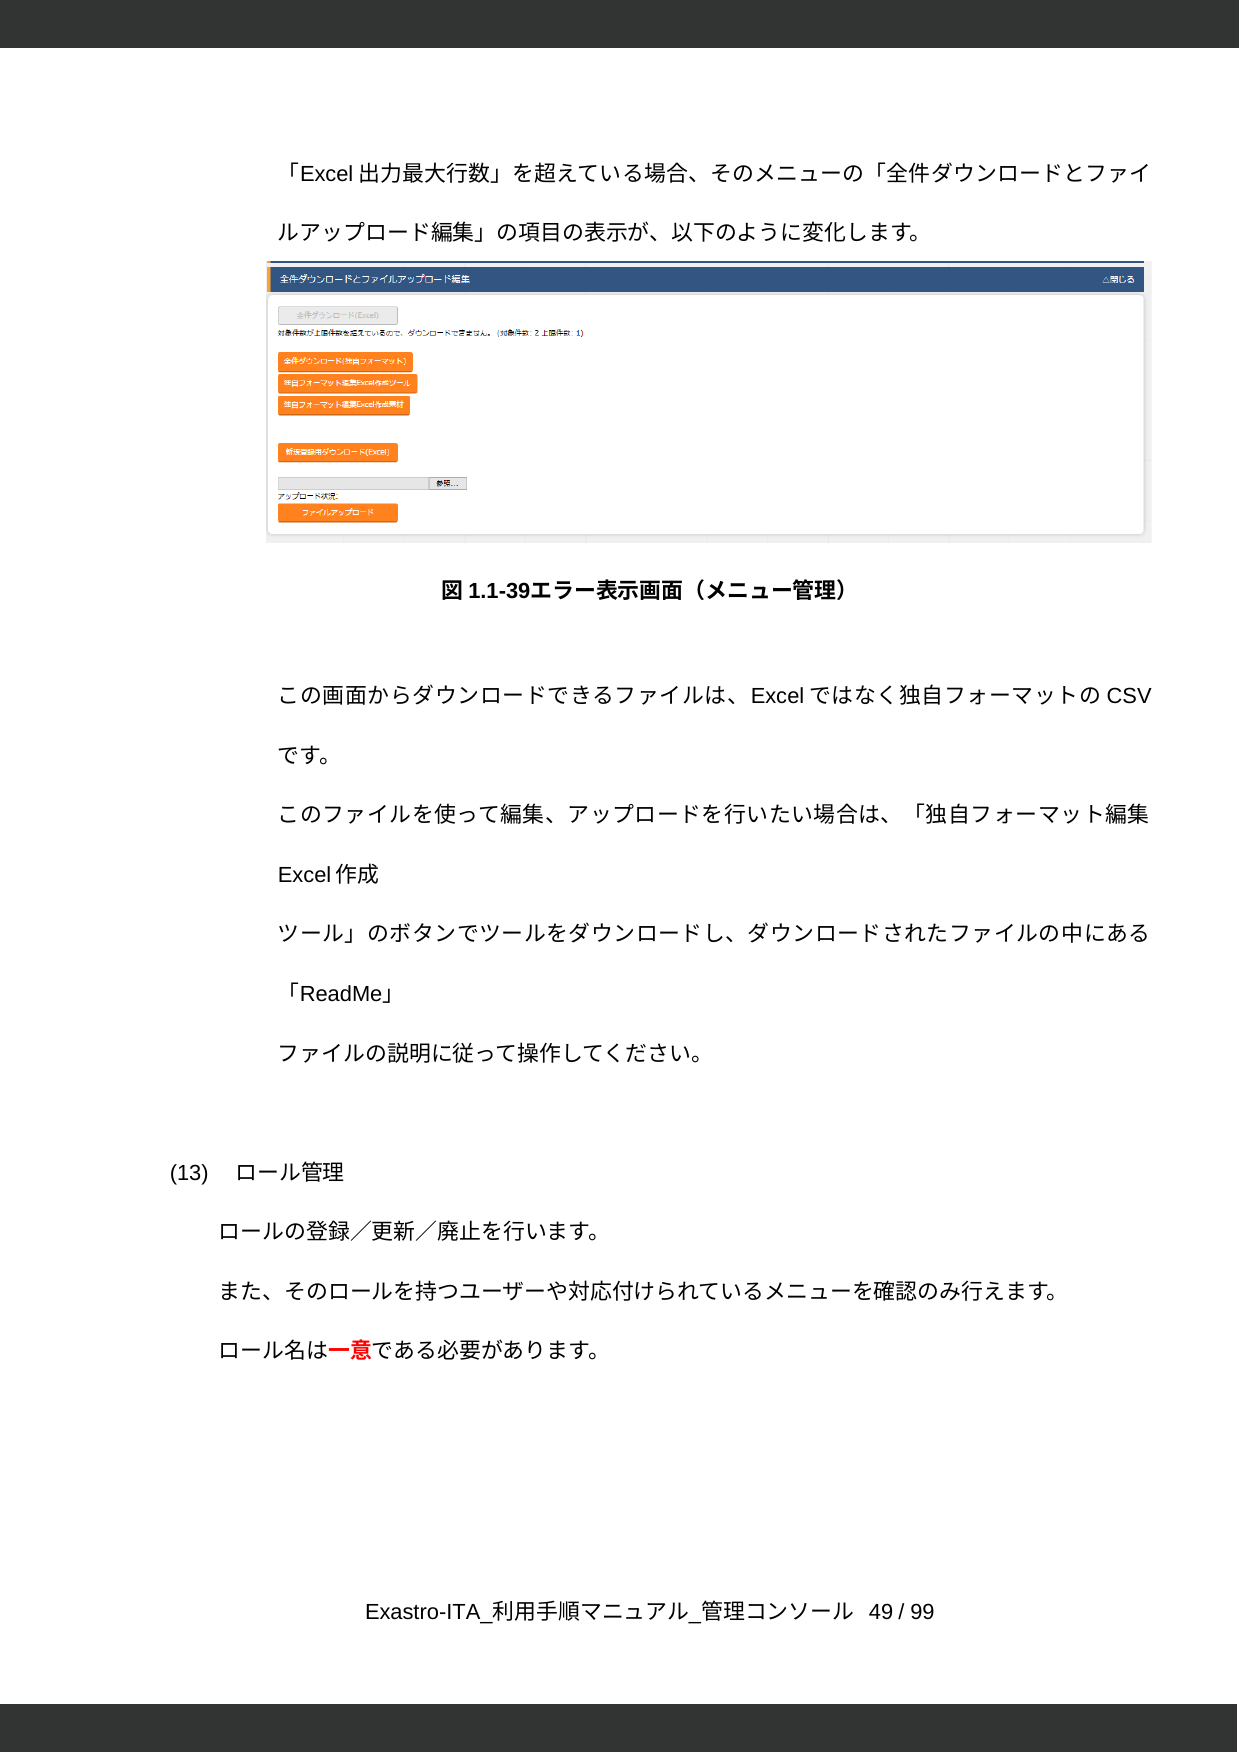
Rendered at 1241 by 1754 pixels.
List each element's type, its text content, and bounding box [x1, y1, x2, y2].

text ファイルの説明に従って操作してください。 [278, 1022, 1152, 1081]
picture [266, 261, 1152, 543]
picture [0, 0, 1239, 48]
picture [0, 1704, 1237, 1752]
text この画面からダウンロードできるファイルは、Excelではなく独自フォーマットのCSVです。 [278, 664, 1152, 783]
text ロール名は一意である必要があります。 [218, 1319, 1152, 1379]
text 図 1.1-39エラー表示画面（メニュー管理） [148, 559, 1152, 618]
subtitle ロール管理 [169, 1141, 1130, 1200]
text ツール」のボタンでツールをダウンロードし、ダウンロードされたファイルの中にある「ReadMe」 [278, 902, 1152, 1022]
text ロールの登録／更新／廃止を行います。 [218, 1200, 1152, 1260]
text このファイルを使って編集、アップロードを行いたい場合は、「独自フォーマット編集Excel作成 [278, 783, 1152, 902]
text また、そのロールを持つユーザーや対応付けられているメニューを確認のみ行えます。 [218, 1260, 1152, 1319]
text 「Excel出力最大行数」を超えている場合、そのメニューの「全件ダウンロードとファイルアップロード編集」の項目の表示が、以下のように変化します。 [278, 142, 1152, 261]
